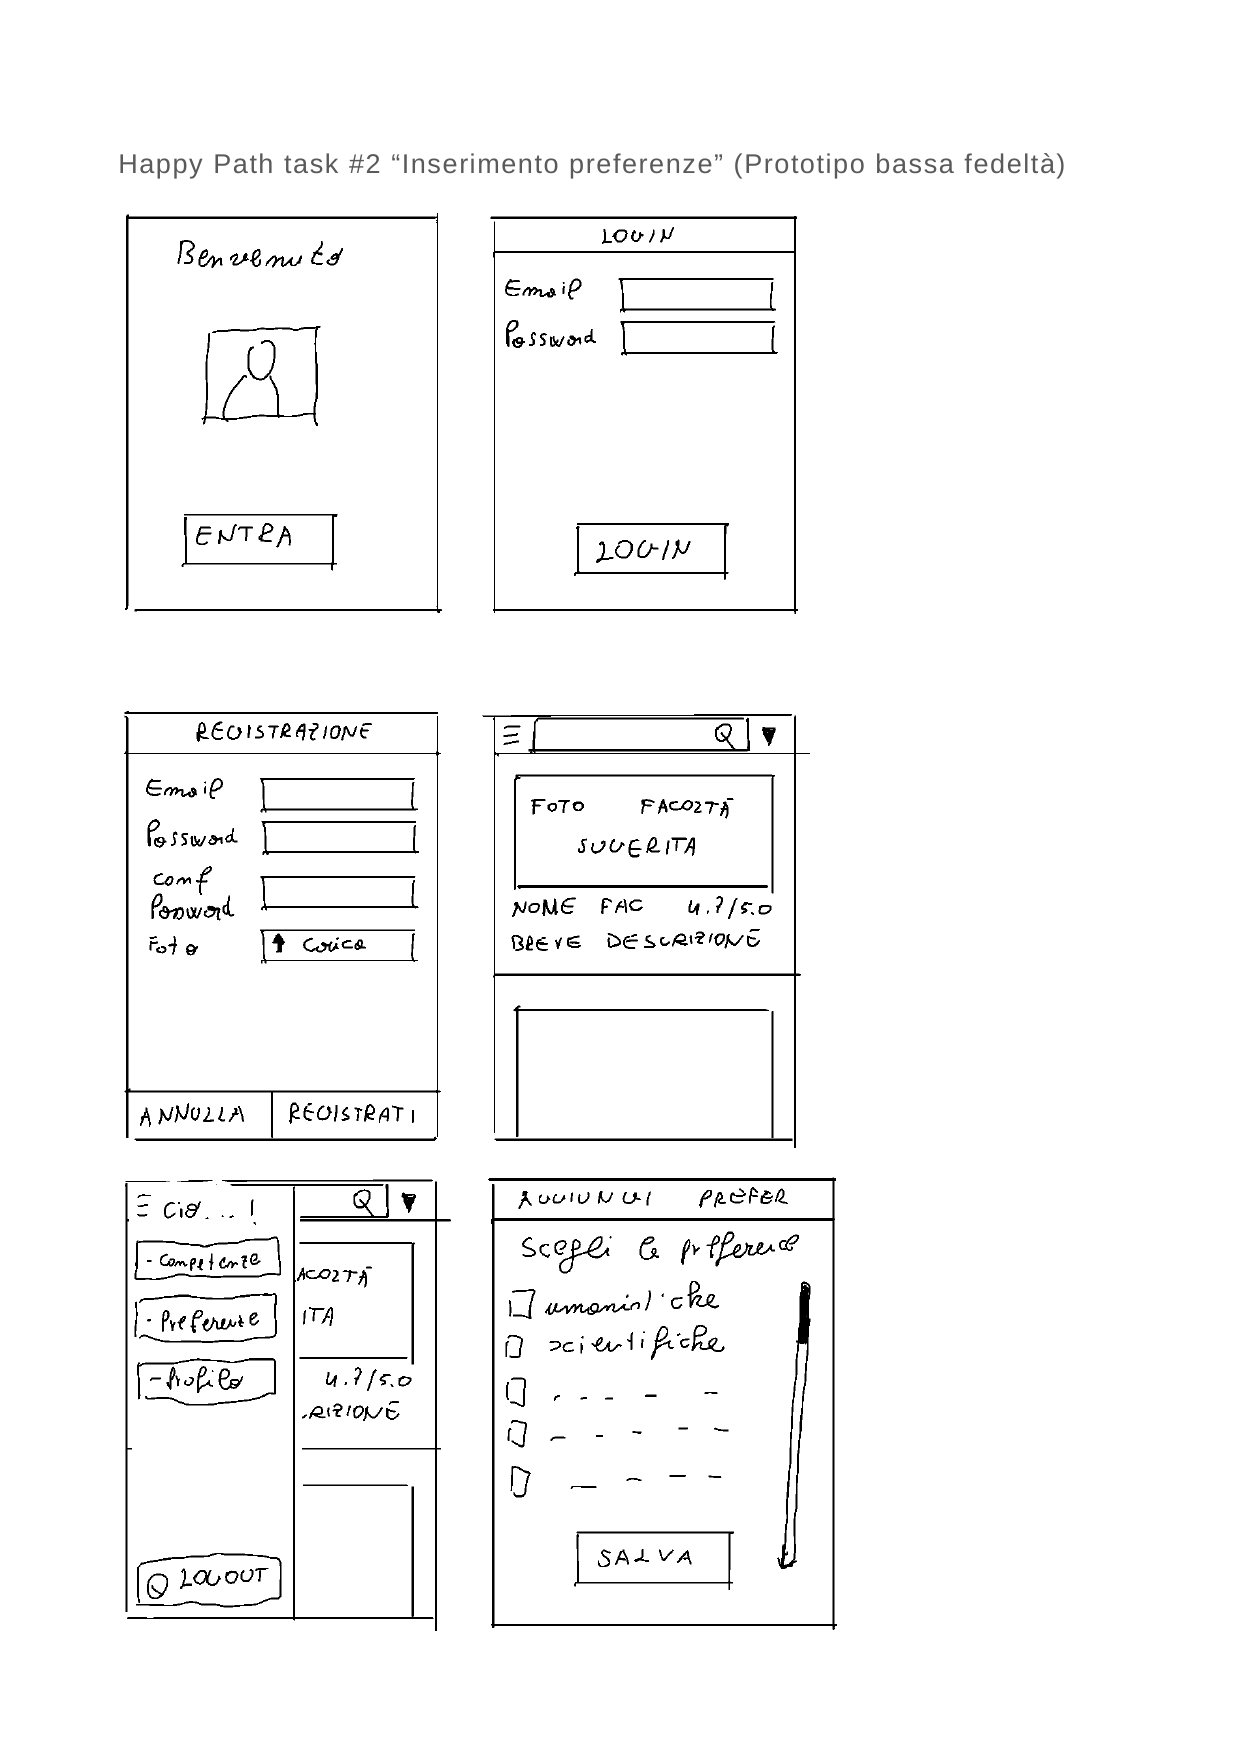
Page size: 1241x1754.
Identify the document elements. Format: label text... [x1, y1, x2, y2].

text Happy Path task #2 “Inserimento preferenze” (Prototipo bassa fedeltà) [118, 148, 1122, 179]
